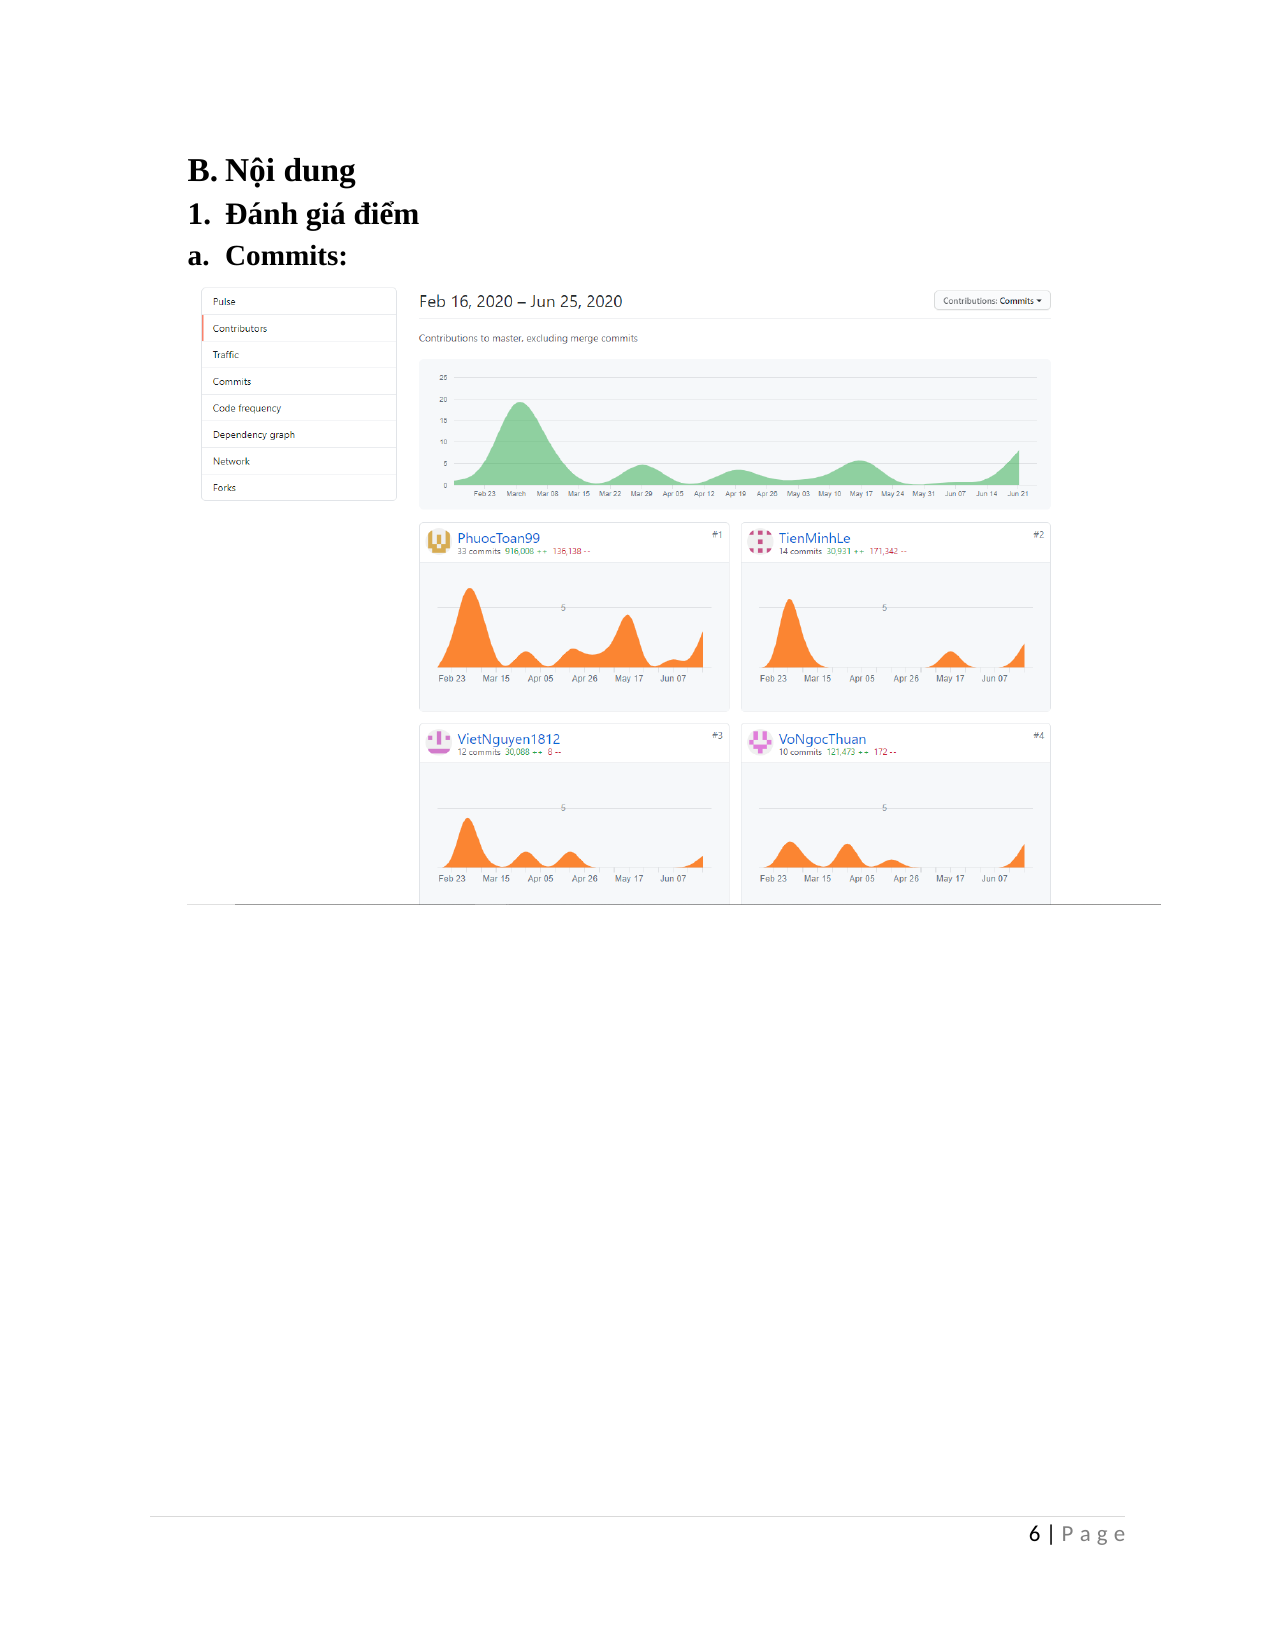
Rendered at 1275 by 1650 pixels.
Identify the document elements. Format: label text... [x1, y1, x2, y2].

subtitle Commits: [187, 238, 1125, 272]
subtitle Nội dung [187, 150, 1125, 188]
picture [187, 274, 1161, 905]
subtitle Đánh giá điểm [187, 196, 1125, 231]
